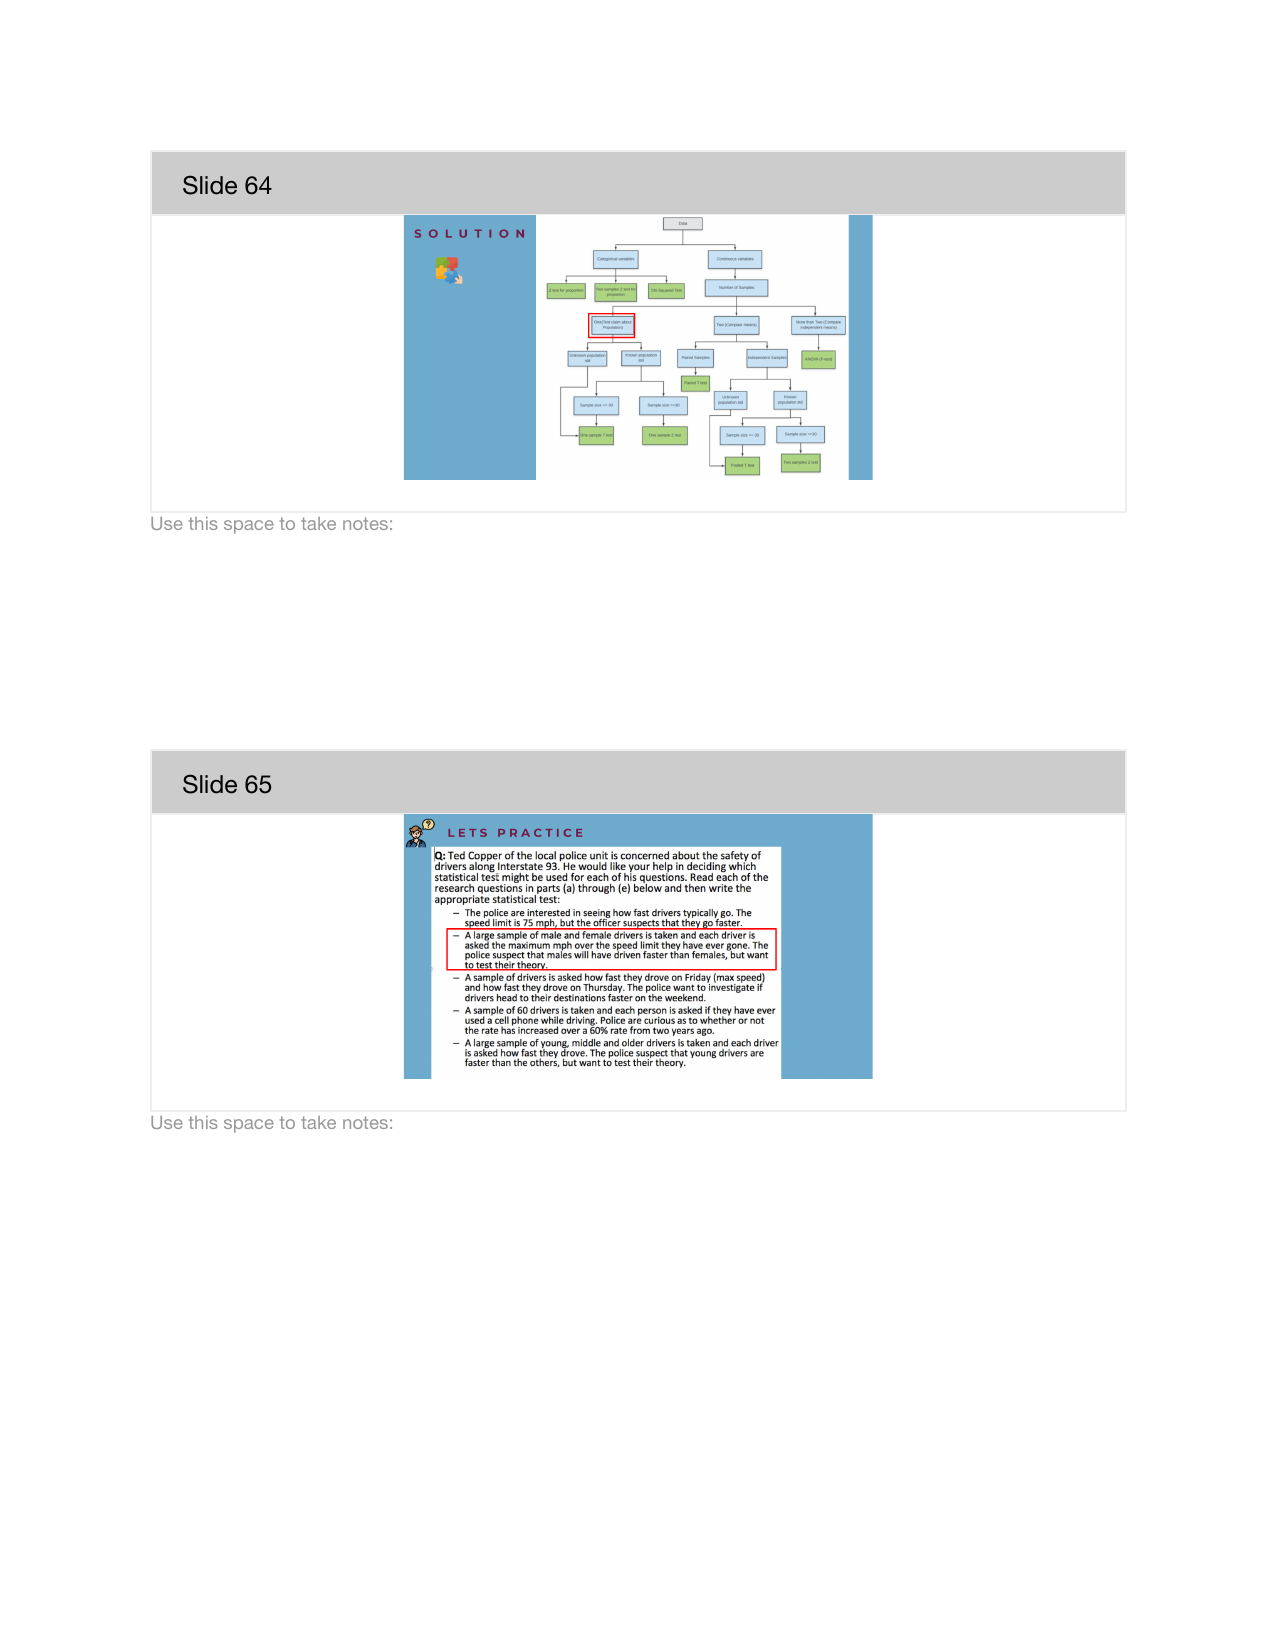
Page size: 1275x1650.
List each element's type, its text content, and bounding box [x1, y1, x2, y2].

picture [403, 215, 873, 480]
table_cell [152, 815, 1125, 1110]
table_header Slide 65 [152, 751, 1125, 813]
text Use this space to take notes: [150, 1112, 1125, 1135]
table_header Slide 64 [152, 152, 1125, 214]
table_cell [152, 216, 1125, 511]
text Use this space to take notes: [150, 513, 1125, 536]
picture [403, 814, 873, 1079]
